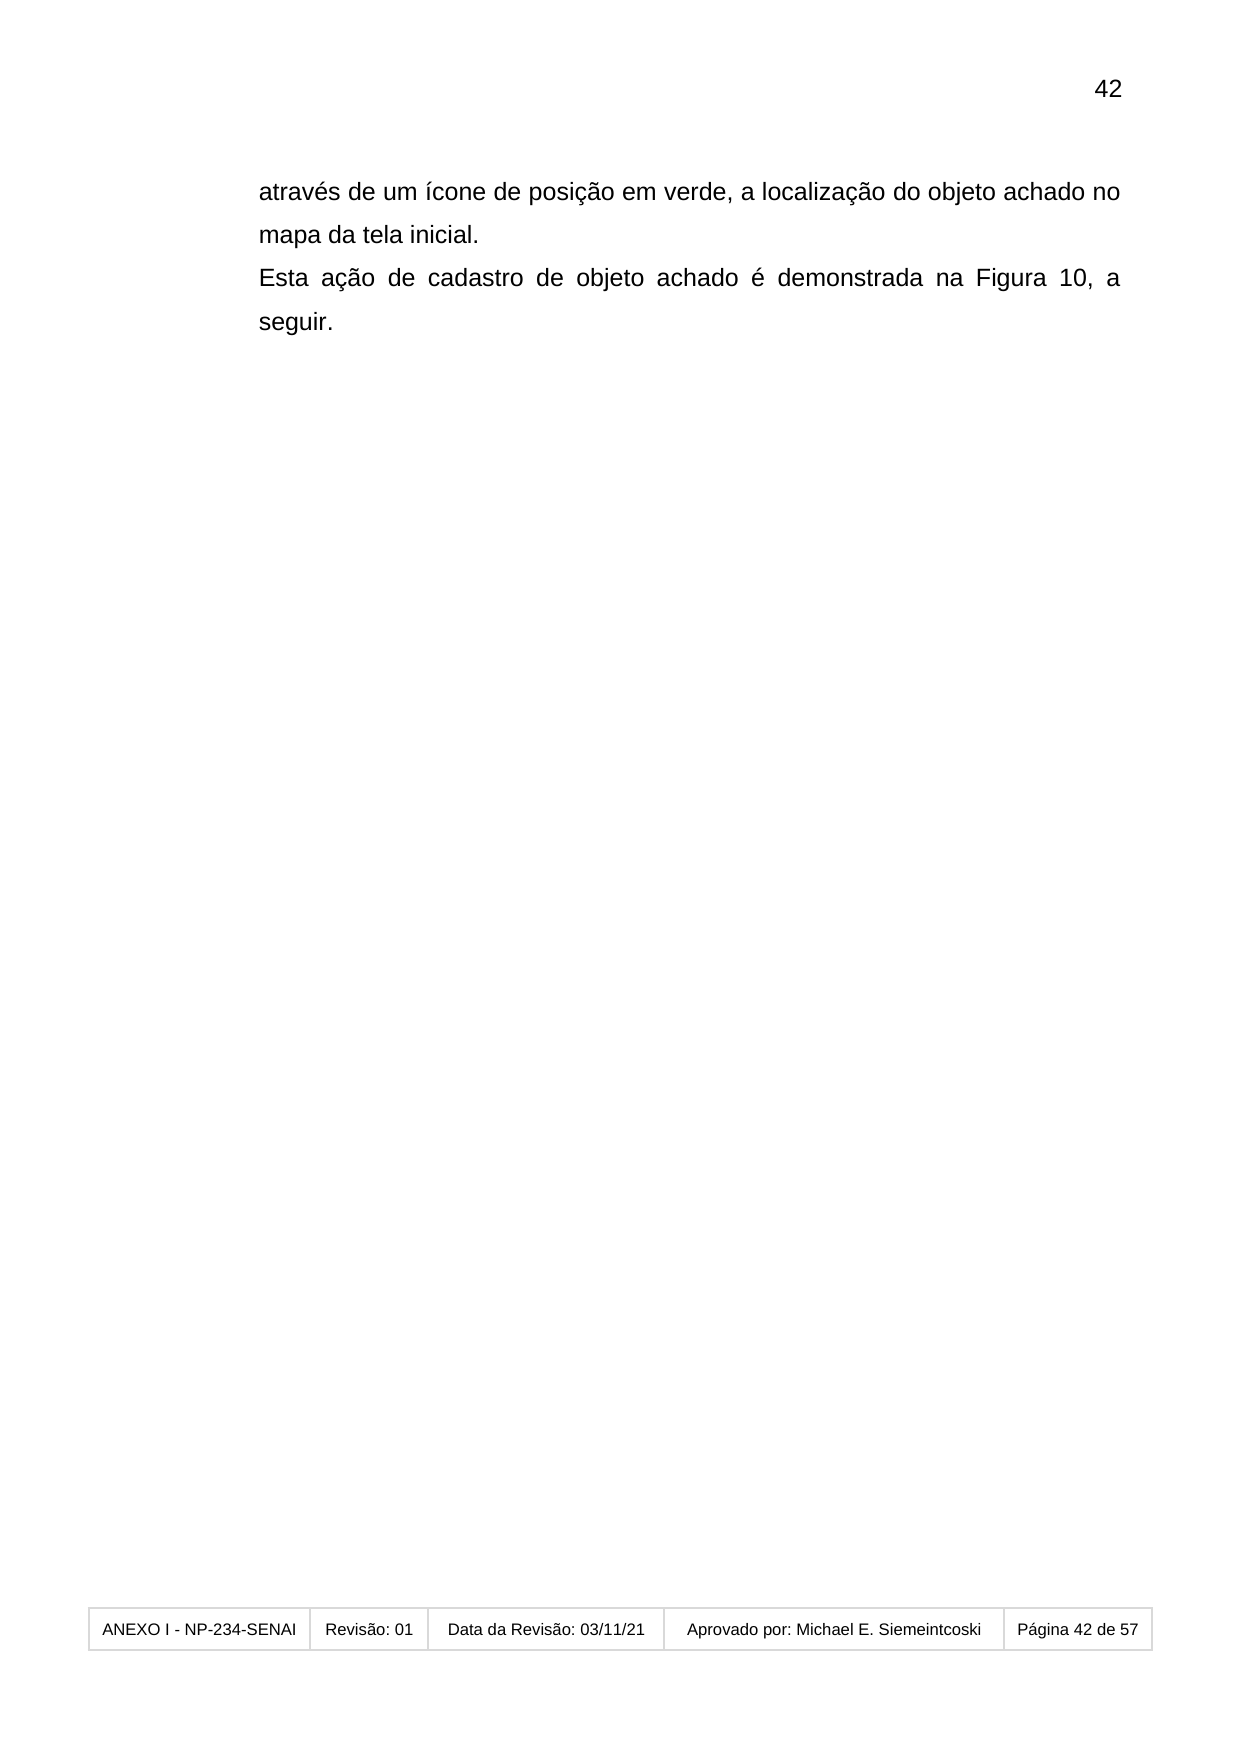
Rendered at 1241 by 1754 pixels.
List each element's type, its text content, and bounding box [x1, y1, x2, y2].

list Esta ação de cadastro de objeto achado é demonstrada na Figura 10, a seguir. [258, 263, 1122, 335]
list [258, 177, 1122, 249]
